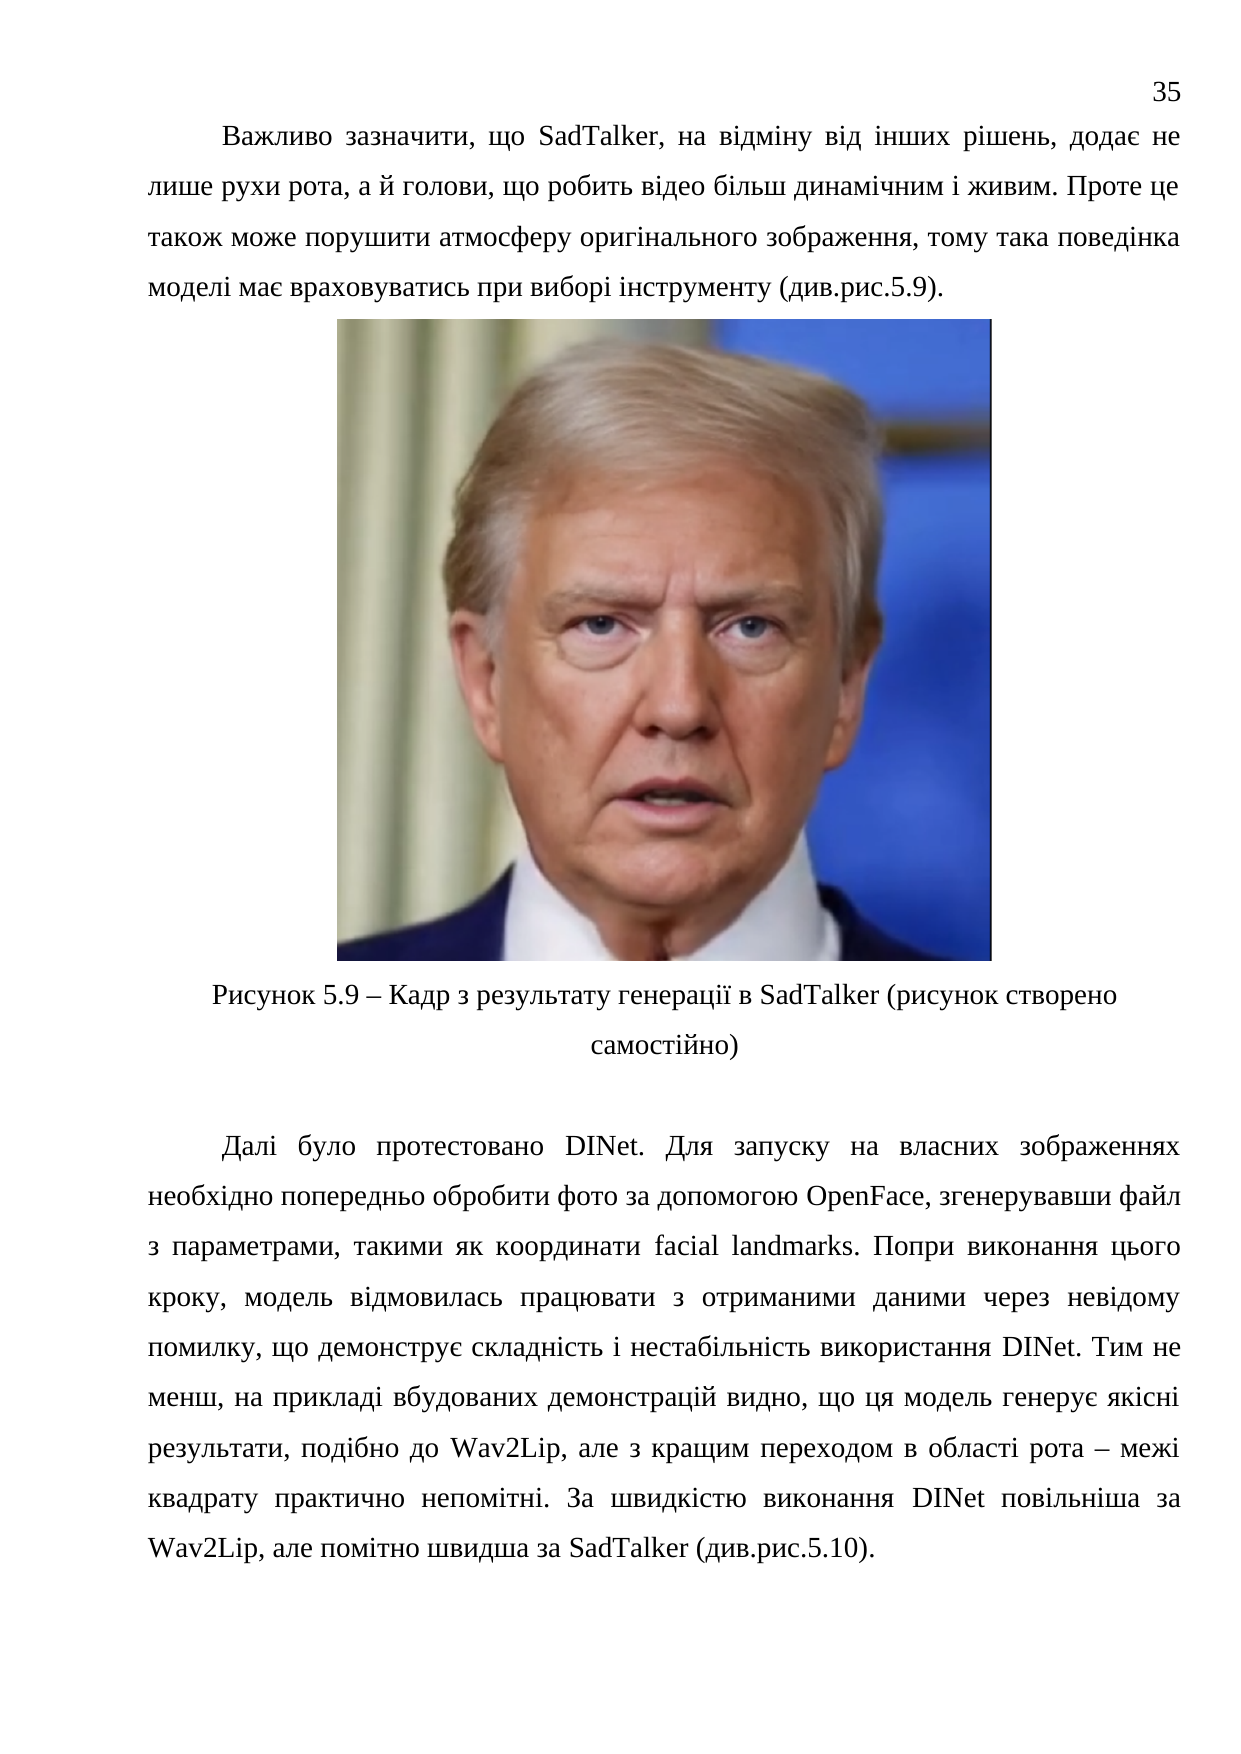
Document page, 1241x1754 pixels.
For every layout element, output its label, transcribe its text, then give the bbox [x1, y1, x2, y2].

text Рисунок 5.9 – Кадр з результату генерації в SadTalker (рисунок створено самостійно) [148, 977, 1181, 1061]
text Важливо зазначити, що SadTalker, на відміну від інших рішень, додає не лише рухи рота, а й голови, що робить відео більш динамічним і живим. Проте це також може порушити атмосферу оригінального зображення, тому така поведінка моделі має враховуватись при виборі інструменту (див.рис.5.9). [148, 118, 1181, 303]
picture [337, 319, 992, 961]
text Далі було протестовано DINet. Для запуску на власних зображеннях необхідно попередньо обробити фото за допомогою OpenFace, згенерувавши файл з параметрами, такими як координати facial landmarks. Попри виконання цього кроку, модель відмовилась працювати з отриманими даними через невідому помилку, що демонструє складність і нестабільність використання DINet. Тим не менш, на прикладі вбудованих демонстрацій видно, що ця модель генерує якісні результати, подібно до Wav2Lip, але з кращим переходом в області рота – межі квадрату практично непомітні. За швидкістю виконання DINet повільніша за Wav2Lip, але помітно швидша за SadTalker (див.рис.5.10). [148, 1128, 1181, 1564]
